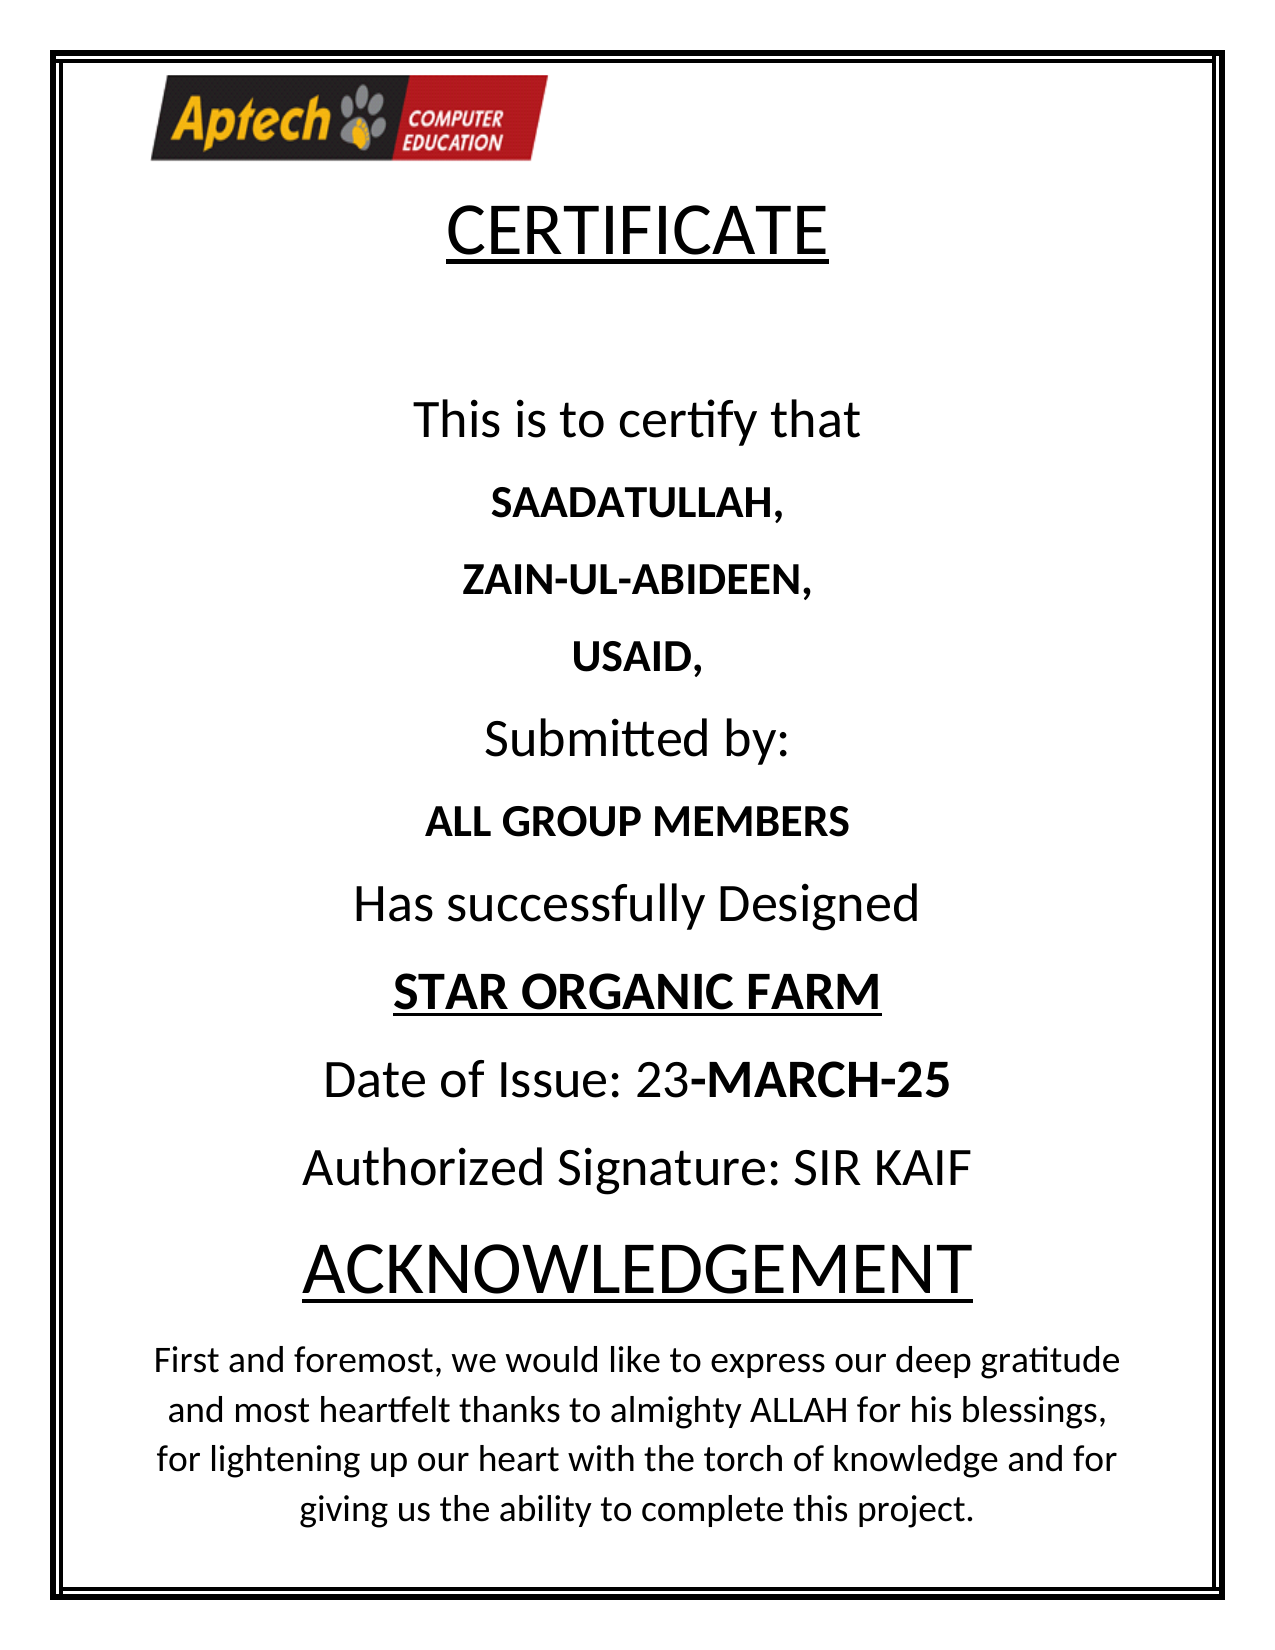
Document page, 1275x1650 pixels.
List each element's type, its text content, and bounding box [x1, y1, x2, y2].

text Date of Issue: 23-MARCH-25 [150, 1045, 1125, 1111]
text Submitted by: [150, 704, 1125, 770]
text First and foremost, we would like to express our deep gratitude and most heartfelt thanks to almighty ALLAH for his blessings, for lightening up our heart with the torch of knowledge and for giving us the ability to complete this project. [150, 1336, 1125, 1531]
text Authorized Signature: SIR KAIF [150, 1133, 1125, 1199]
text ACKNOWLEDGEMENT [150, 1221, 1125, 1312]
text CERTIFICATE [150, 181, 1125, 273]
text STAR ORGANIC FARM [150, 957, 1125, 1023]
text This is to certify that [150, 385, 1125, 451]
text ZAIN-UL-ABIDEEN, [150, 550, 1125, 606]
text ALL GROUP MEMBERS [150, 792, 1125, 848]
text SAADATULLAH, [150, 473, 1125, 529]
text Has successfully Designed [150, 869, 1125, 935]
text USAID, [150, 627, 1125, 683]
picture [150, 75, 569, 182]
